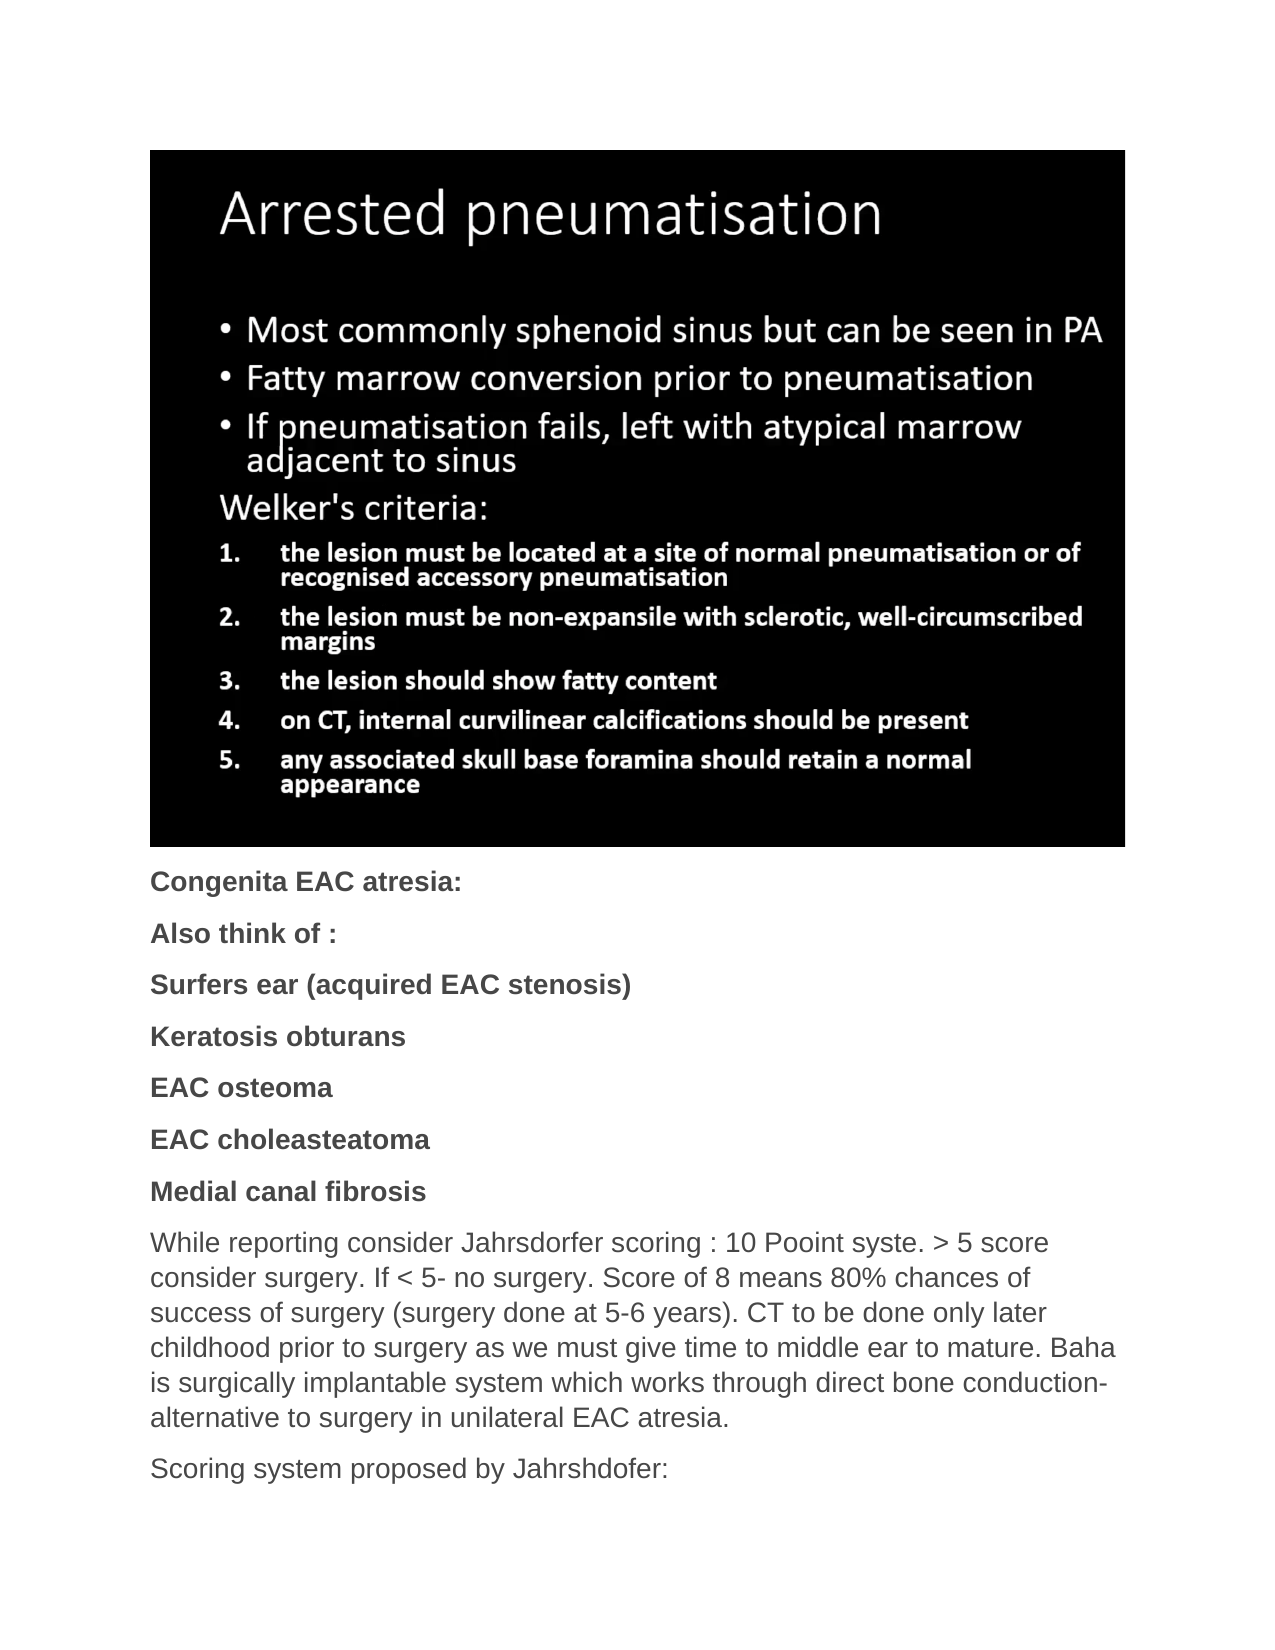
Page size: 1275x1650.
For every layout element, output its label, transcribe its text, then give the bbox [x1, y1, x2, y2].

text Also think of : [150, 917, 1125, 949]
text EAC osteoma [150, 1071, 1125, 1104]
text Medial canal fibrosis [150, 1174, 1125, 1207]
text Surfers ear (acquired EAC stenosis) [150, 968, 1125, 1001]
text Keratosis obturans [150, 1020, 1125, 1052]
picture [150, 150, 1125, 847]
text Congenita EAC atresia: [150, 865, 1125, 897]
text Scoring system proposed by Jahrshdofer: [150, 1452, 1125, 1484]
text While reporting consider Jahrsdorfer scoring : 10 Pooint syste. > 5 score consider surgery. If < 5- no surgery. Score of 8 means 80% chances of success of surgery (surgery done at 5-6 years). CT to be done only later childhood prior to surgery as we must give time to middle ear to mature. Baha is surgically implantable system which works through direct bone conduction- alternative to surgery in unilateral EAC atresia. [150, 1226, 1125, 1433]
text EAC choleasteatoma [150, 1123, 1125, 1155]
